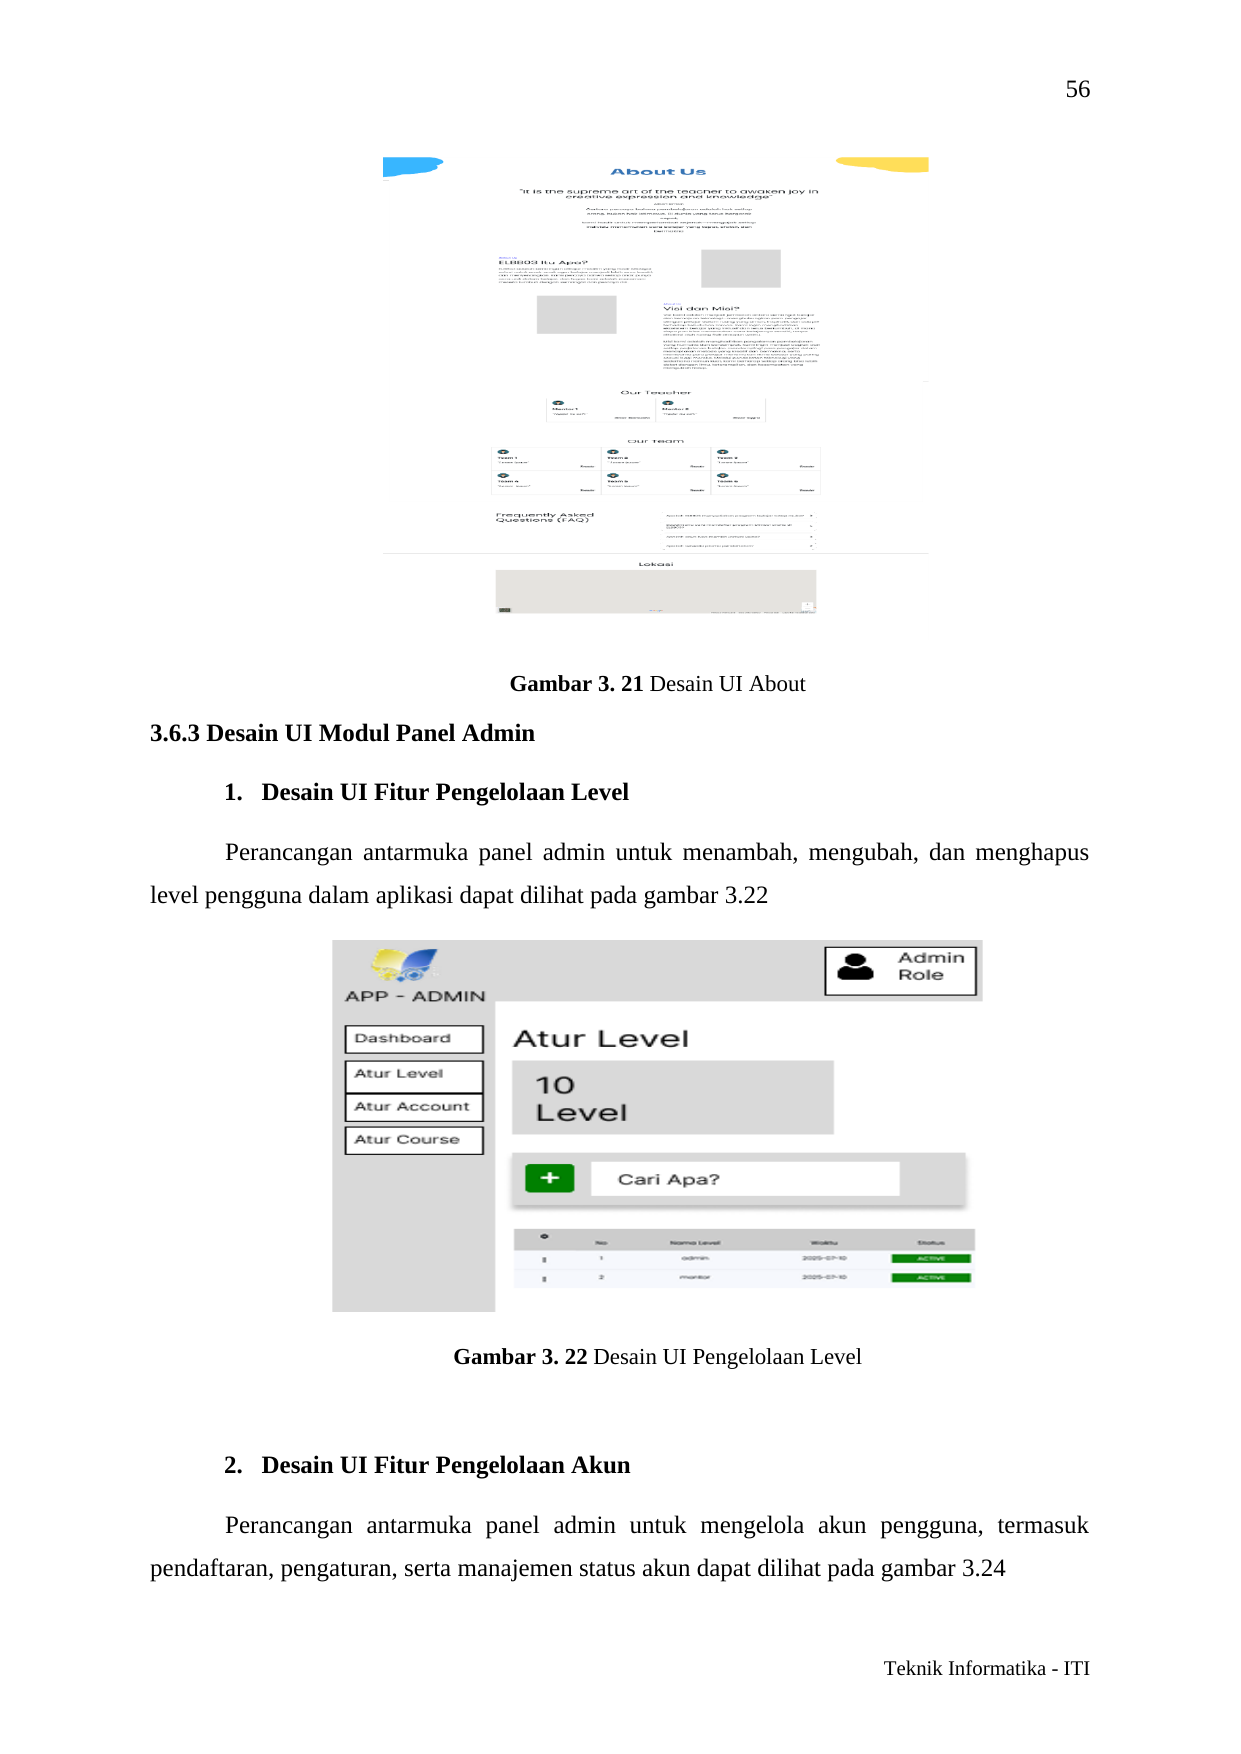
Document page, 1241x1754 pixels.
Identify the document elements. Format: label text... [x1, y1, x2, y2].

text Desain UI Modul Panel Admin [150, 718, 1090, 746]
picture [332, 940, 983, 1312]
list Desain UI Fitur Pengelolaan Level [224, 777, 1090, 806]
text Perancangan antarmuka panel admin untuk menambah, mengubah, dan menghapus level pengguna dalam aplikasi dapat dilihat pada gambar 3.22 [150, 837, 1090, 909]
text Perancangan antarmuka panel admin untuk mengelola akun pengguna, termasuk pendaftaran, pengaturan, serta manajemen status akun dapat dilihat pada gambar 3.24 [150, 1510, 1090, 1582]
picture [383, 150, 933, 640]
list Desain UI Fitur Pengelolaan Akun [224, 1450, 1090, 1479]
text Gambar 3. 22 Desain UI Pengelolaan Level [150, 1343, 1090, 1369]
text Gambar 3. 21 Desain UI About [150, 671, 1090, 697]
